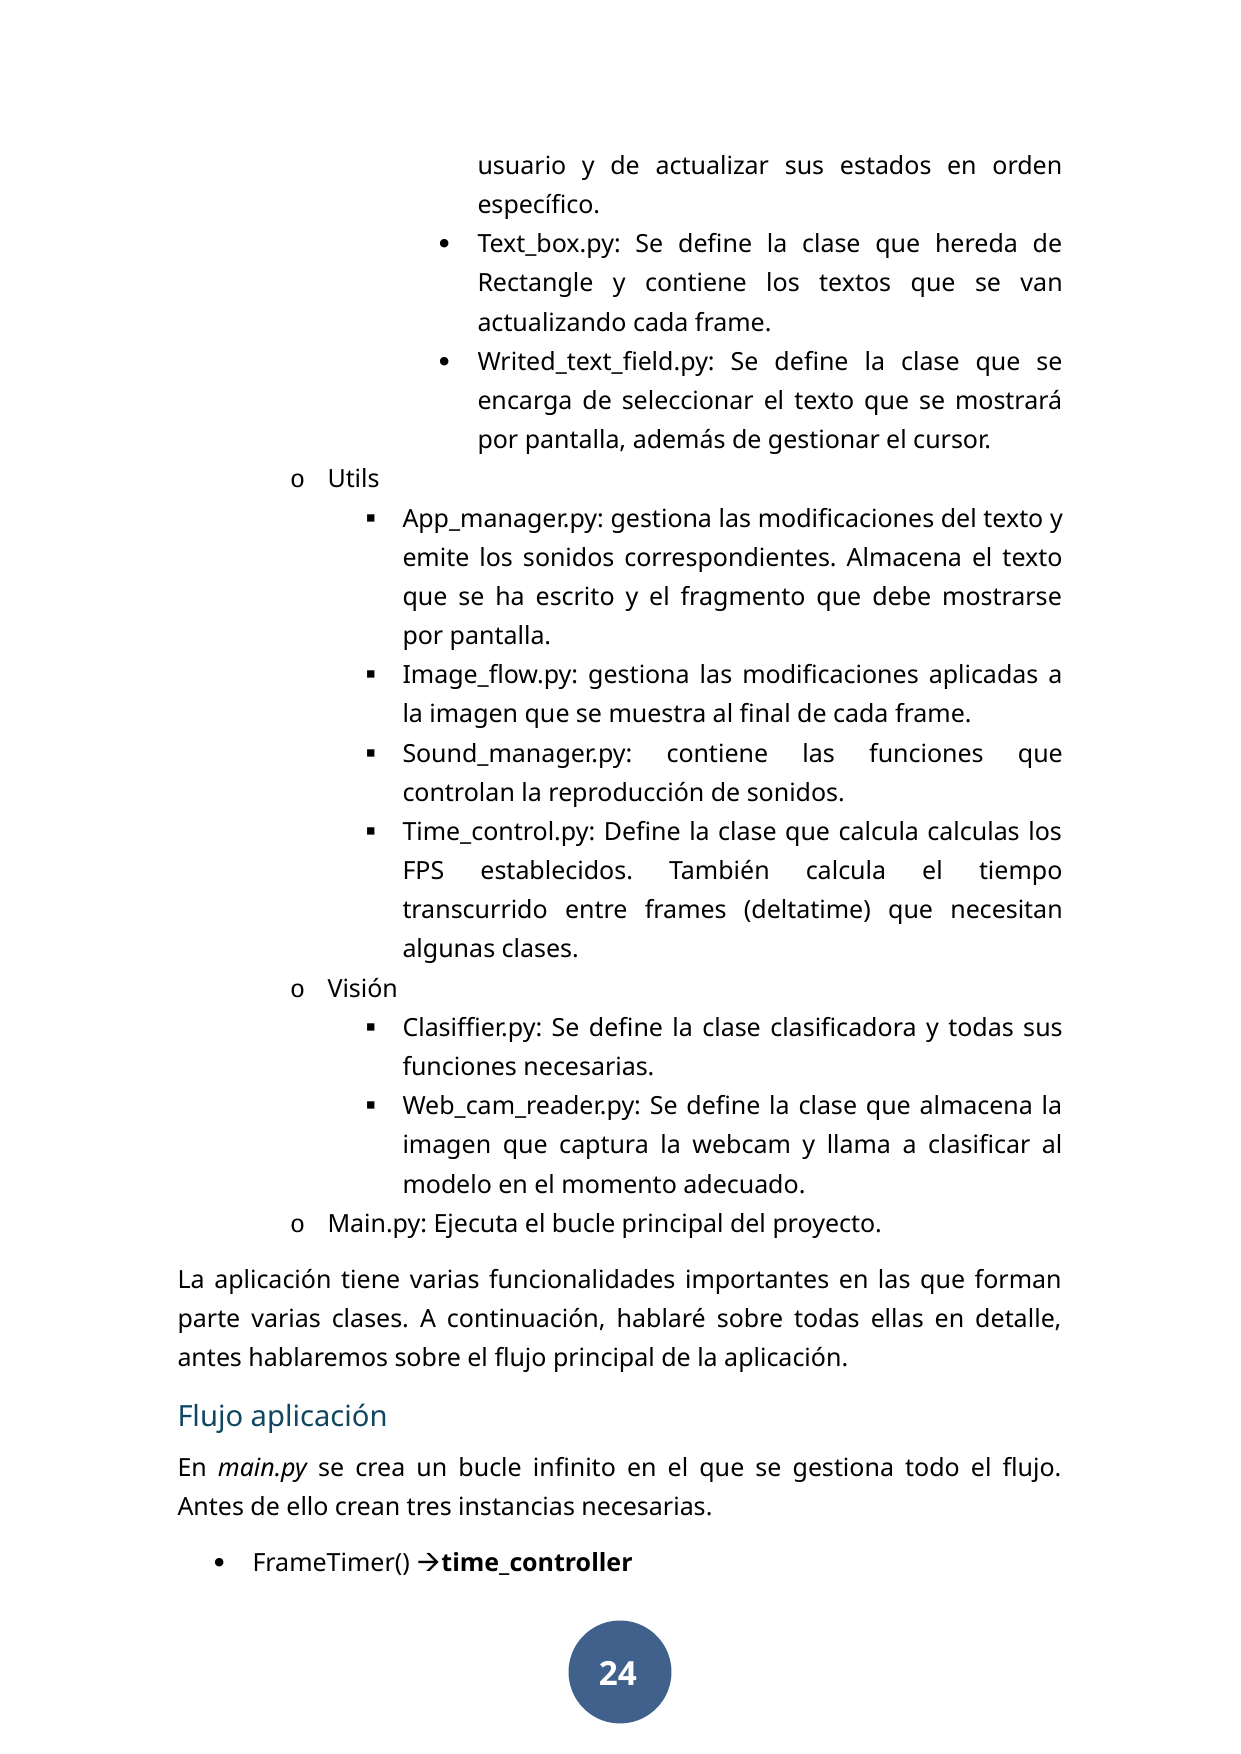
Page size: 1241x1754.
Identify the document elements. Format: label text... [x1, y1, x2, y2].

list Image_flow.py: gestiona las modificaciones aplicadas a la imagen que se muestra al final de cada frame. [365, 657, 1063, 730]
list Main.py: Ejecuta el bucle principal del proyecto. [290, 1206, 1063, 1240]
list Writed_text_field.py: Se define la clase que se encarga de seleccionar el texto que se mostrará por pantalla, además de gestionar el cursor. [440, 343, 1063, 456]
list Web_cam_reader.py: Se define la clase que almacena la imagen que captura la webcam y llama a clasificar al modelo en el momento adecuado. [365, 1088, 1063, 1200]
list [440, 148, 1063, 221]
text En main.py se crea un bucle infinito en el que se gestiona todo el flujo. Antes de ello crean tres instancias necesarias. [177, 1450, 1063, 1523]
text La aplicación tiene varias funcionalidades importantes en las que forman parte varias clases. A continuación, hablaré sobre todas ellas en detalle, antes hablaremos sobre el flujo principal de la aplicación. [177, 1262, 1063, 1374]
list FrameTimer() time_controller [215, 1545, 1063, 1579]
list Time_control.py: Define la clase que calcula calculas los FPS establecidos. También calcula el tiempo transcurrido entre frames (deltatime) que necesitan algunas clases. [365, 814, 1063, 965]
list Utils [290, 461, 1063, 495]
list Text_box.py: Se define la clase que hereda de Rectangle y contiene los textos que se van actualizando cada frame. [440, 226, 1063, 338]
list Clasiffier.py: Se define la clase clasificadora y todas sus funciones necesarias. [365, 1010, 1063, 1083]
list App_manager.py: gestiona las modificaciones del texto y emite los sonidos correspondientes. Almacena el texto que se ha escrito y el fragmento que debe mostrarse por pantalla. [365, 500, 1063, 652]
subtitle Flujo aplicación [177, 1396, 1063, 1435]
list Sound_manager.py: contiene las funciones que controlan la reproducción de sonidos. [365, 735, 1063, 808]
list Visión [290, 970, 1063, 1004]
